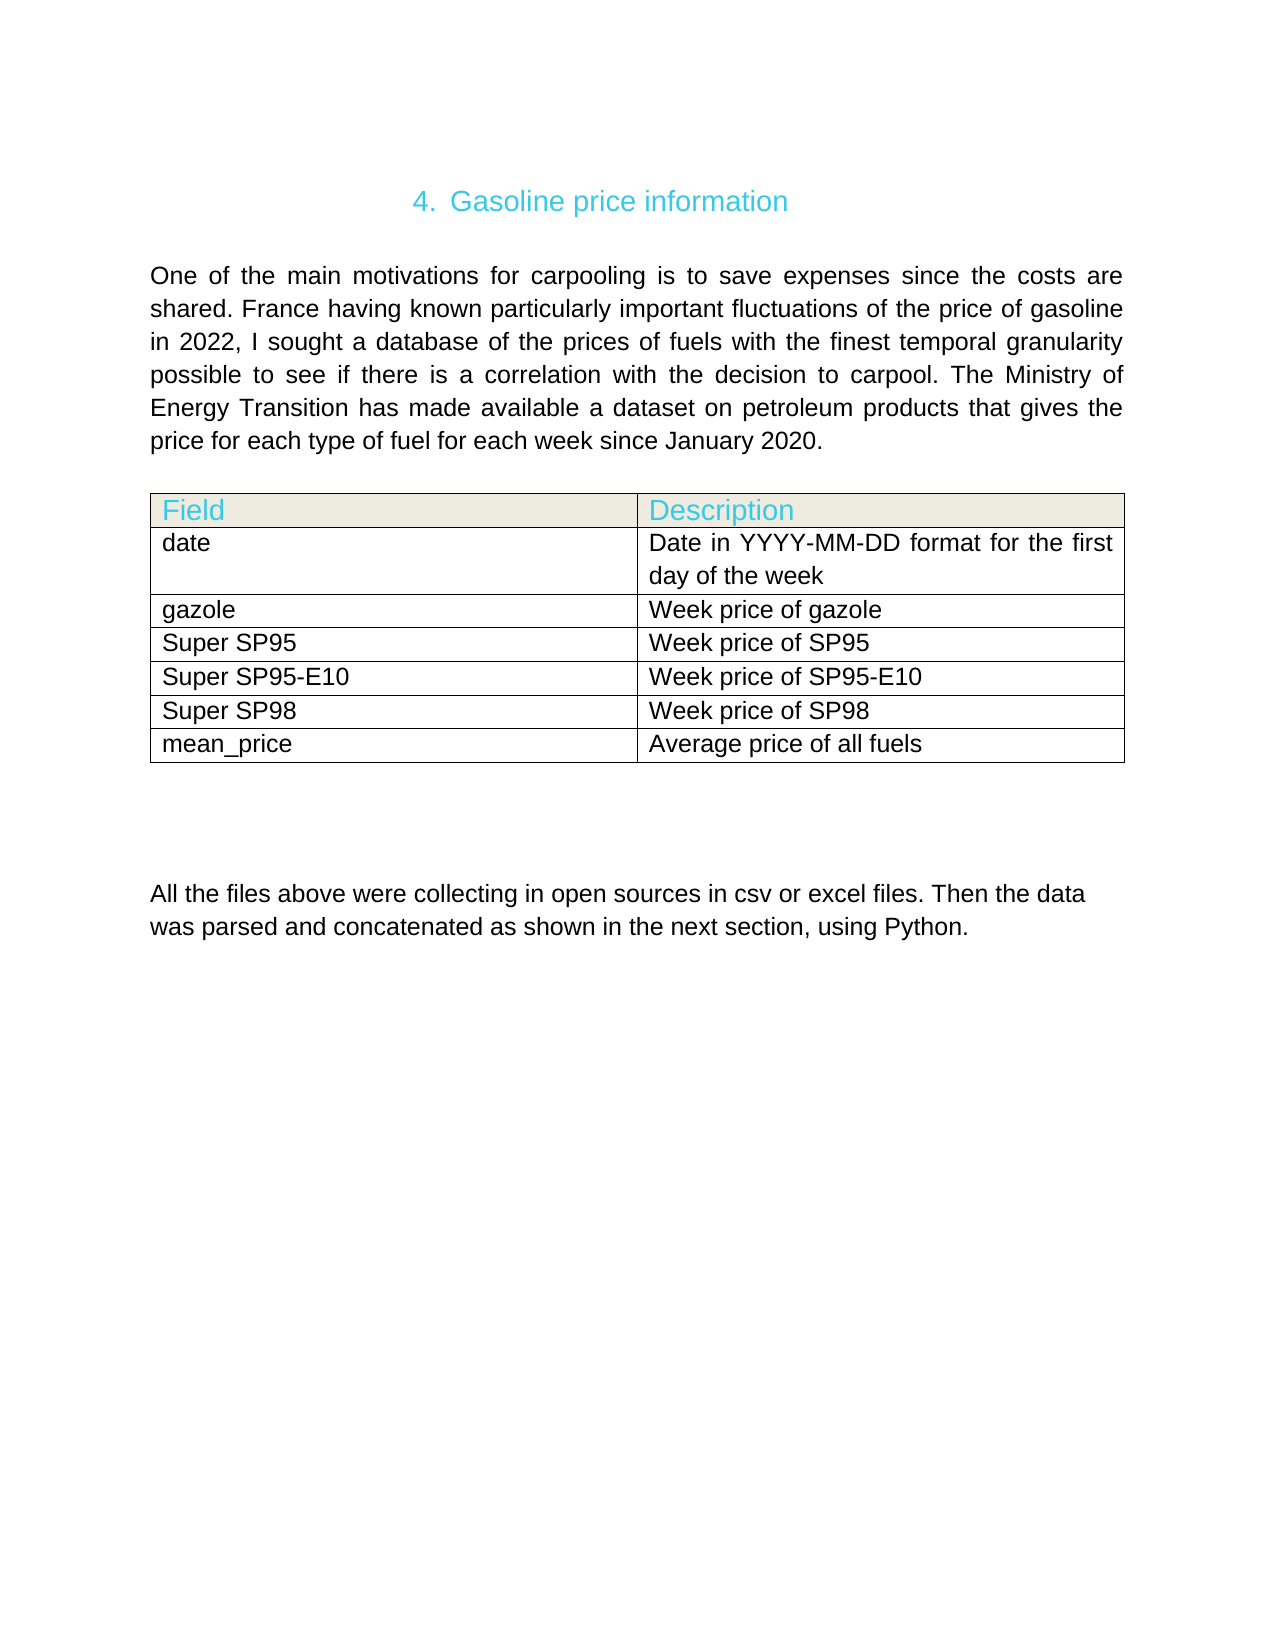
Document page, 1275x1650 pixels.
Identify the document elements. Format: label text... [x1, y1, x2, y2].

table_cell Date in YYYY-MM-DD format for the first day of the week [638, 528, 1124, 594]
table_cell Week price of SP98 [638, 696, 1124, 728]
table_cell Week price of gazole [638, 595, 1124, 627]
table_cell Super SP95-E10 [151, 662, 637, 694]
table_cell Week price of SP95-E10 [638, 662, 1124, 694]
table_header Field [151, 494, 637, 527]
table_cell date [151, 528, 637, 594]
table_cell Week price of SP95 [638, 628, 1124, 661]
text All the files above were collecting in open sources in csv or excel files. Then the data was parsed and concatenated as shown in the next section, using Python. [150, 878, 1125, 940]
table_cell gazole [151, 595, 637, 627]
table_header Description [638, 494, 1124, 527]
table_cell mean_price [151, 729, 637, 762]
table_cell Super SP95 [151, 628, 637, 661]
list Gasoline price information [412, 184, 1125, 218]
table_cell Super SP98 [151, 696, 637, 728]
table_cell Average price of all fuels [638, 729, 1124, 762]
text One of the main motivations for carpooling is to save expenses since the costs are shared. France having known particularly important fluctuations of the price of gasoline in 2022, I sought a database of the prices of fuels with the finest temporal granularity possible to see if there is a correlation with the decision to carpool. The Ministry of Energy Transition has made available a dataset on petroleum products that gives the price for each type of fuel for each week since January 2020. [150, 261, 1125, 455]
